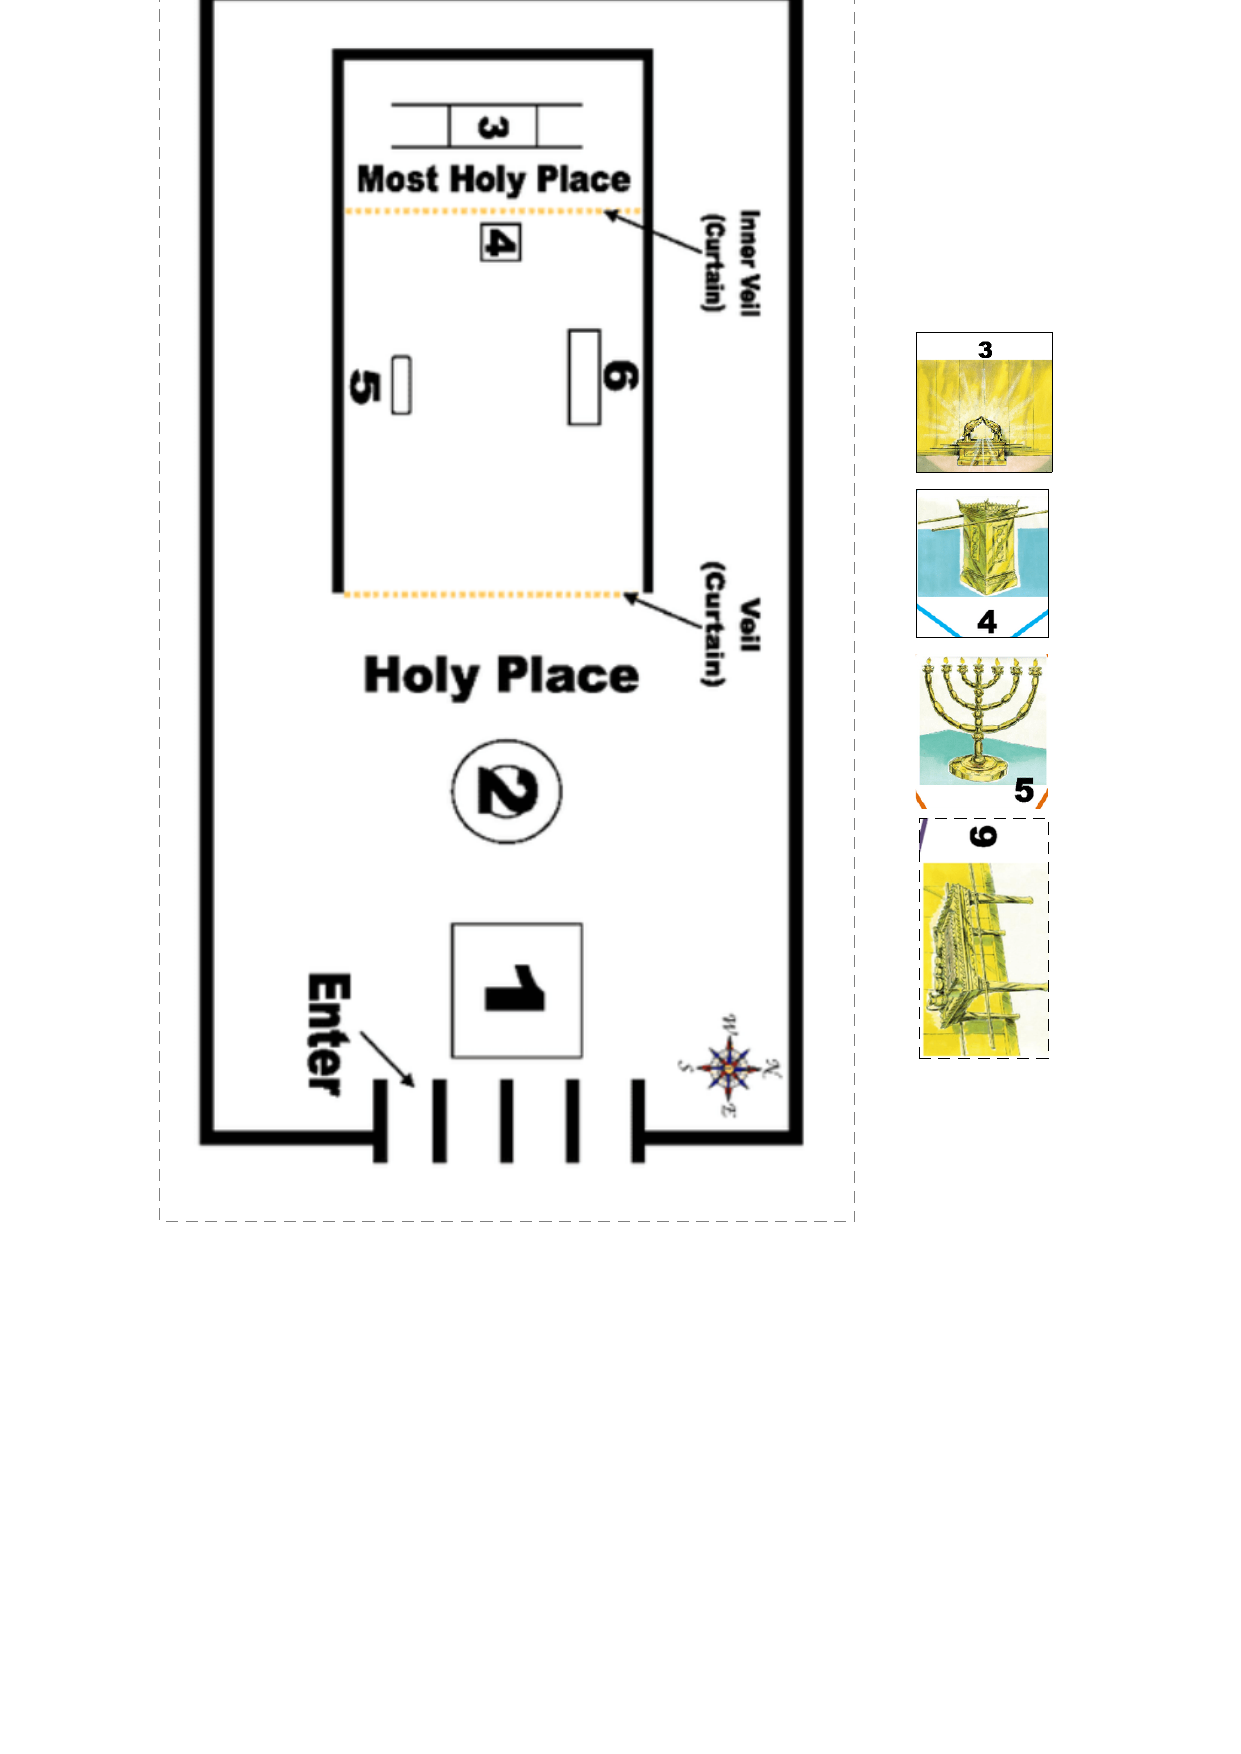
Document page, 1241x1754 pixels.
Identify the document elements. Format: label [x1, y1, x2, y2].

picture [917, 490, 1048, 637]
picture [1020, 616, 1048, 637]
picture [159, 0, 855, 1222]
picture [917, 333, 1052, 472]
picture [917, 610, 953, 637]
picture [919, 818, 1049, 1059]
picture [915, 654, 1048, 809]
